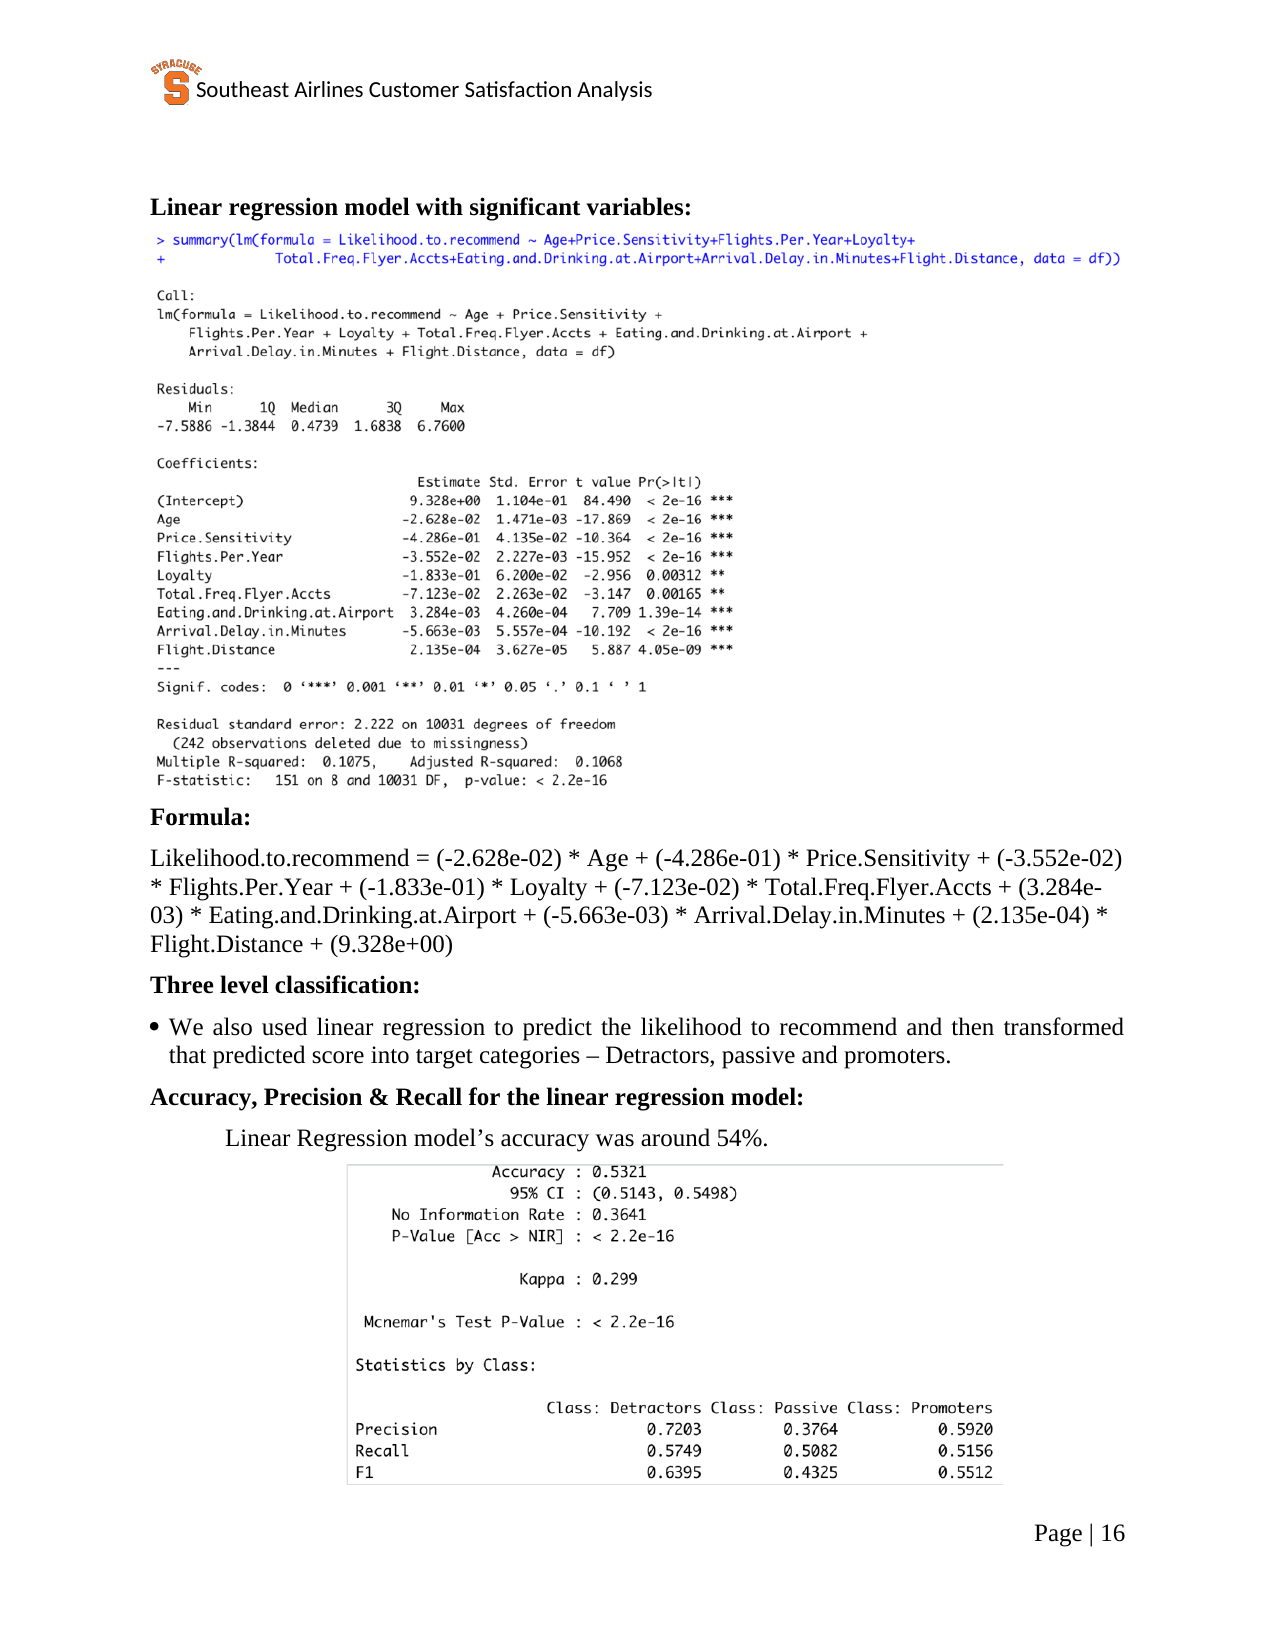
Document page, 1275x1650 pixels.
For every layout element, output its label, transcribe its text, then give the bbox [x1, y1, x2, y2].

list Linear Regression model’s accuracy was around 54%. [225, 1123, 1125, 1152]
text Linear regression model with significant variables: [150, 192, 1125, 220]
picture [346, 1164, 1004, 1485]
text Likelihood.to.recommend = (-2.628e-02) * Age + (-4.286e-01) * Price.Sensitivity + (-3.552e-02) * Flights.Per.Year + (-1.833e-01) * Loyalty + (-7.123e-02) * Total.Freq.Flyer.Accts + (3.284e-03) * Eating.and.Drinking.at.Airport + (-5.663e-03) * Arrival.Delay.in.Minutes + (2.135e-04) * Flight.Distance + (9.328e+00) [150, 843, 1125, 958]
text Formula: [150, 802, 1125, 830]
list Accuracy, Precision & Recall for the linear regression model: [150, 1082, 1125, 1110]
list Three level classification: [150, 970, 1125, 999]
picture [150, 58, 203, 109]
picture [150, 232, 1125, 790]
list We also used linear regression to predict the likelihood to recommend and then transformed that predicted score into target categories – Detractors, passive and promoters. [150, 1012, 1125, 1069]
